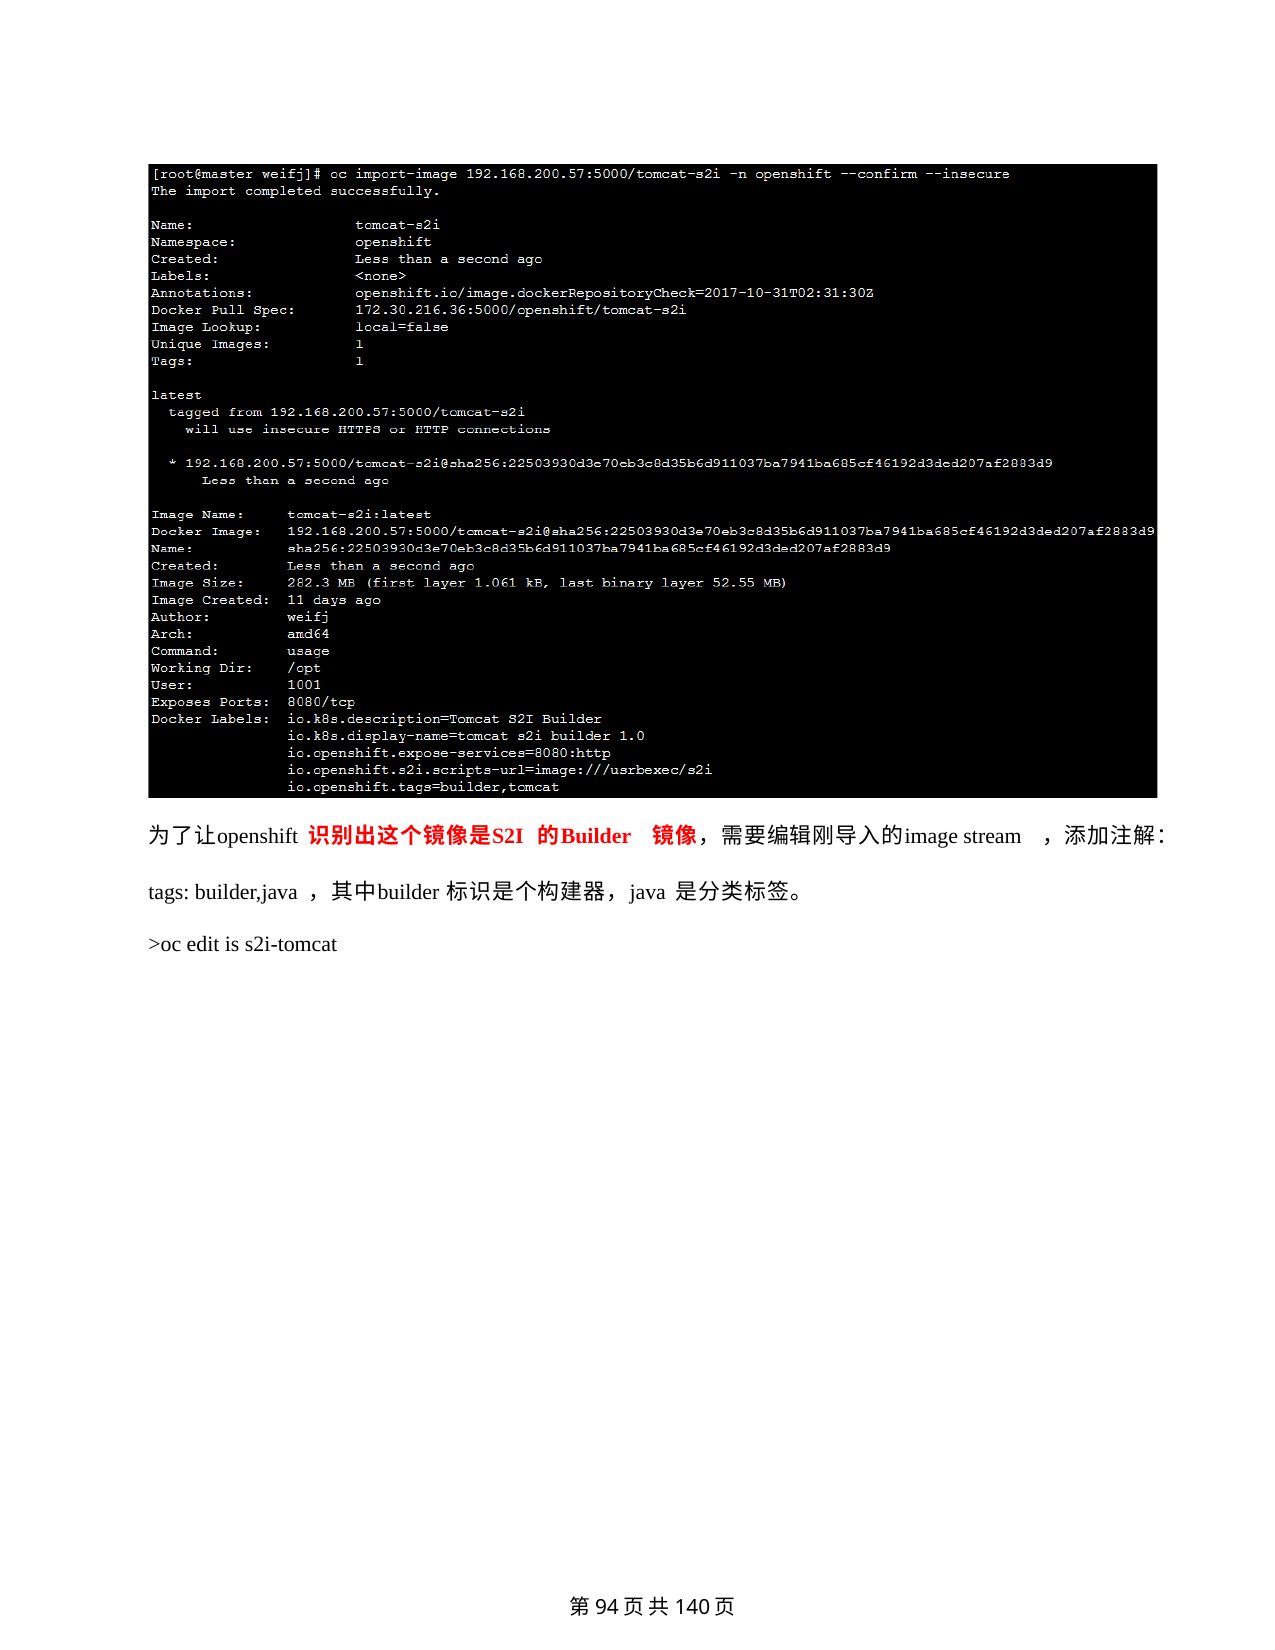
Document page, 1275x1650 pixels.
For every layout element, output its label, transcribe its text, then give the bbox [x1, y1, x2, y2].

text 为了让openshift识别出这个镜像是S2I的Builder镜像，需要编辑刚导入的image stream，添加注解：tags: builder,java，其中builder标识是个构建器，java是分类标签。 [148, 815, 1156, 909]
picture [148, 164, 1158, 798]
text >oc edit is s2i-tomcat [148, 924, 1156, 962]
